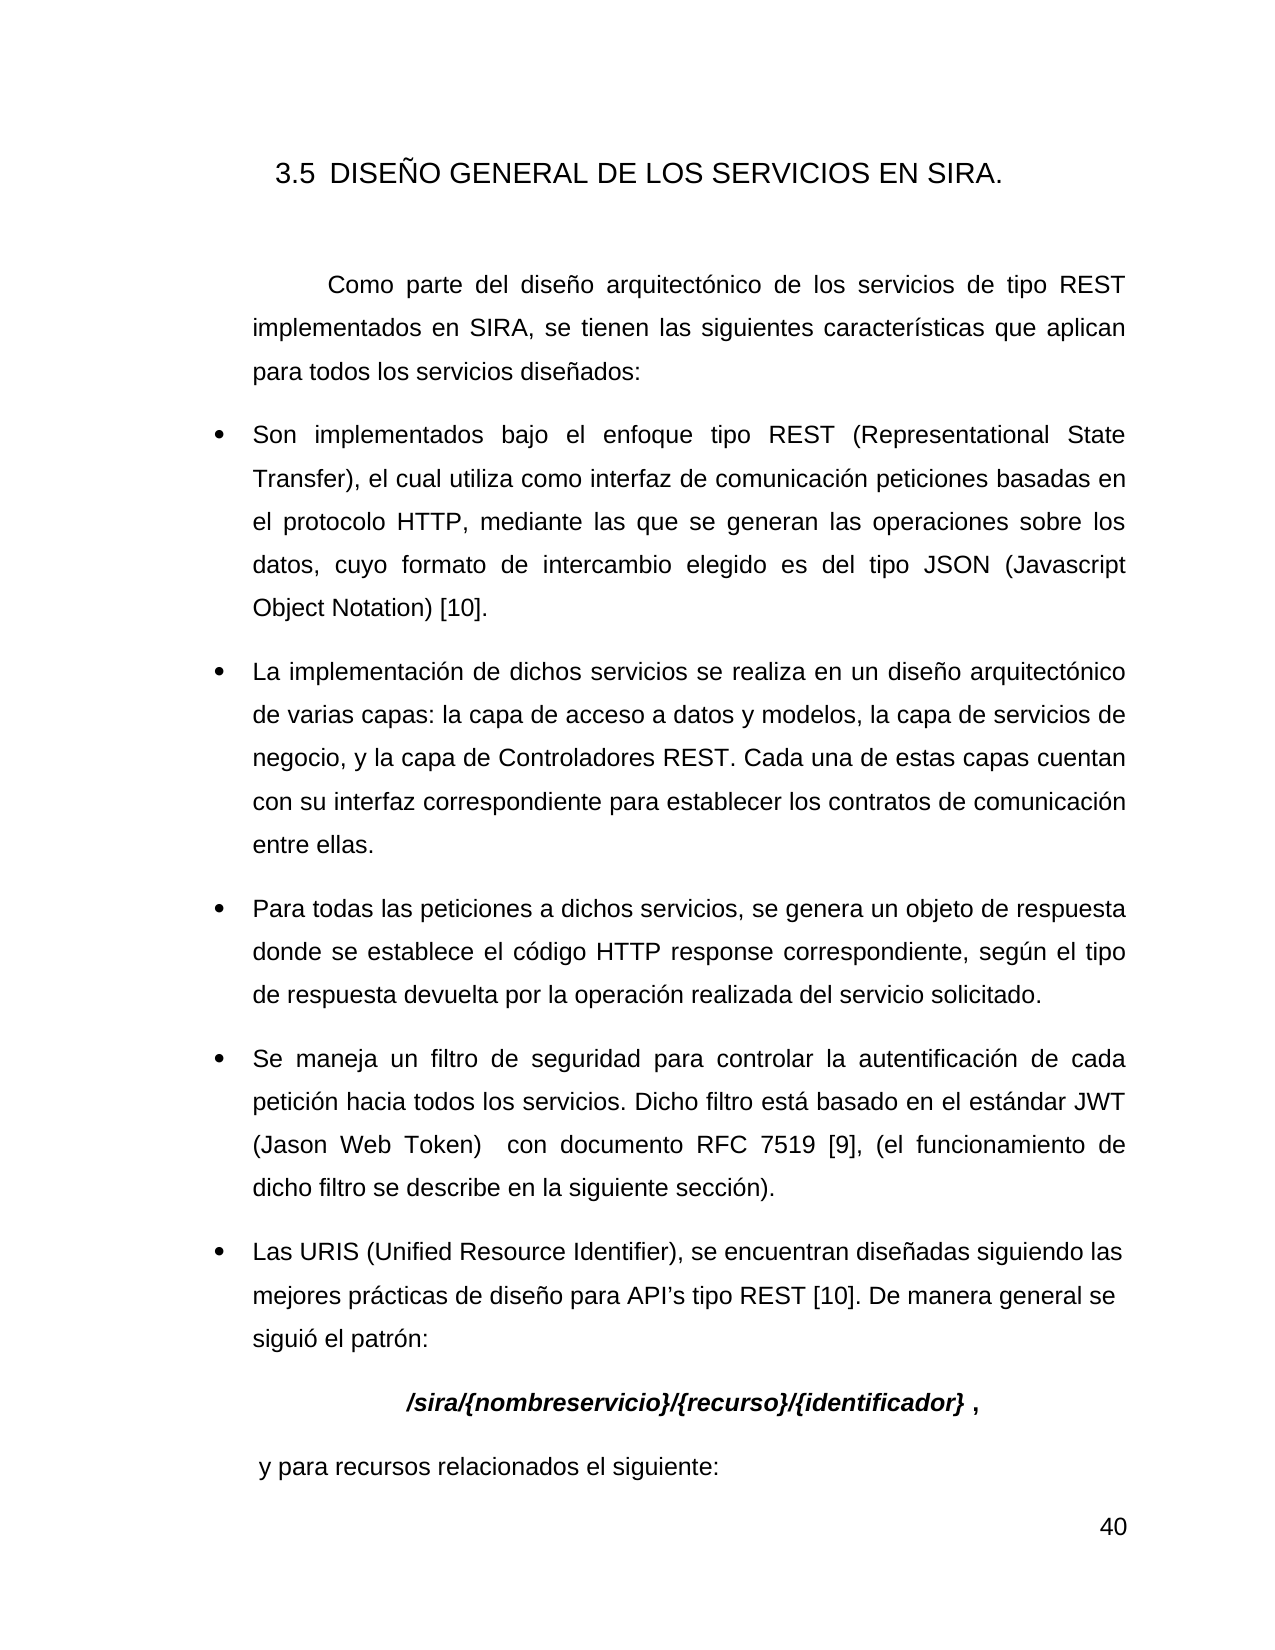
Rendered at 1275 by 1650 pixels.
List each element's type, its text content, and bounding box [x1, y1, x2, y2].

list Para todas las peticiones a dichos servicios, se genera un objeto de respuesta donde se establece el código HTTP response correspondiente, según el tipo de respuesta devuelta por la operación realizada del servicio solicitado. [215, 894, 1127, 1009]
text /sira/{nombreservicio}/{recurso}/{identificador} , [252, 1388, 1127, 1416]
list Se maneja un filtro de seguridad para controlar la autentificación de cada petición hacia todos los servicios. Dicho filtro está basado en el estándar JWT (Jason Web Token) con documento RFC 7519 [9], (el funcionamiento de dicho filtro se describe en la siguiente sección). [215, 1044, 1127, 1202]
text Como parte del diseño arquitectónico de los servicios de tipo REST implementados en SIRA, se tienen las siguientes características que aplican para todos los servicios diseñados: [252, 270, 1127, 385]
list Las URIS (Unified Resource Identifier), se encuentran diseñadas siguiendo las mejores prácticas de diseño para API’s tipo REST [10]. De manera general se siguió el patrón: [215, 1237, 1127, 1352]
list La implementación de dichos servicios se realiza en un diseño arquitectónico de varias capas: la capa de acceso a datos y modelos, la capa de servicios de negocio, y la capa de Controladores REST. Cada una de estas capas cuentan con su interfaz correspondiente para establecer los contratos de comunicación entre ellas. [215, 657, 1127, 858]
subtitle DISEÑO GENERAL DE LOS SERVICIOS EN SIRA. [275, 156, 1127, 189]
text y para recursos relacionados el siguiente: [252, 1452, 1127, 1480]
list Son implementados bajo el enfoque tipo REST (Representational State Transfer), el cual utiliza como interfaz de comunicación peticiones basadas en el protocolo HTTP, mediante las que se generan las operaciones sobre los datos, cuyo formato de intercambio elegido es del tipo JSON (Javascript Object Notation) [10]. [215, 421, 1127, 622]
